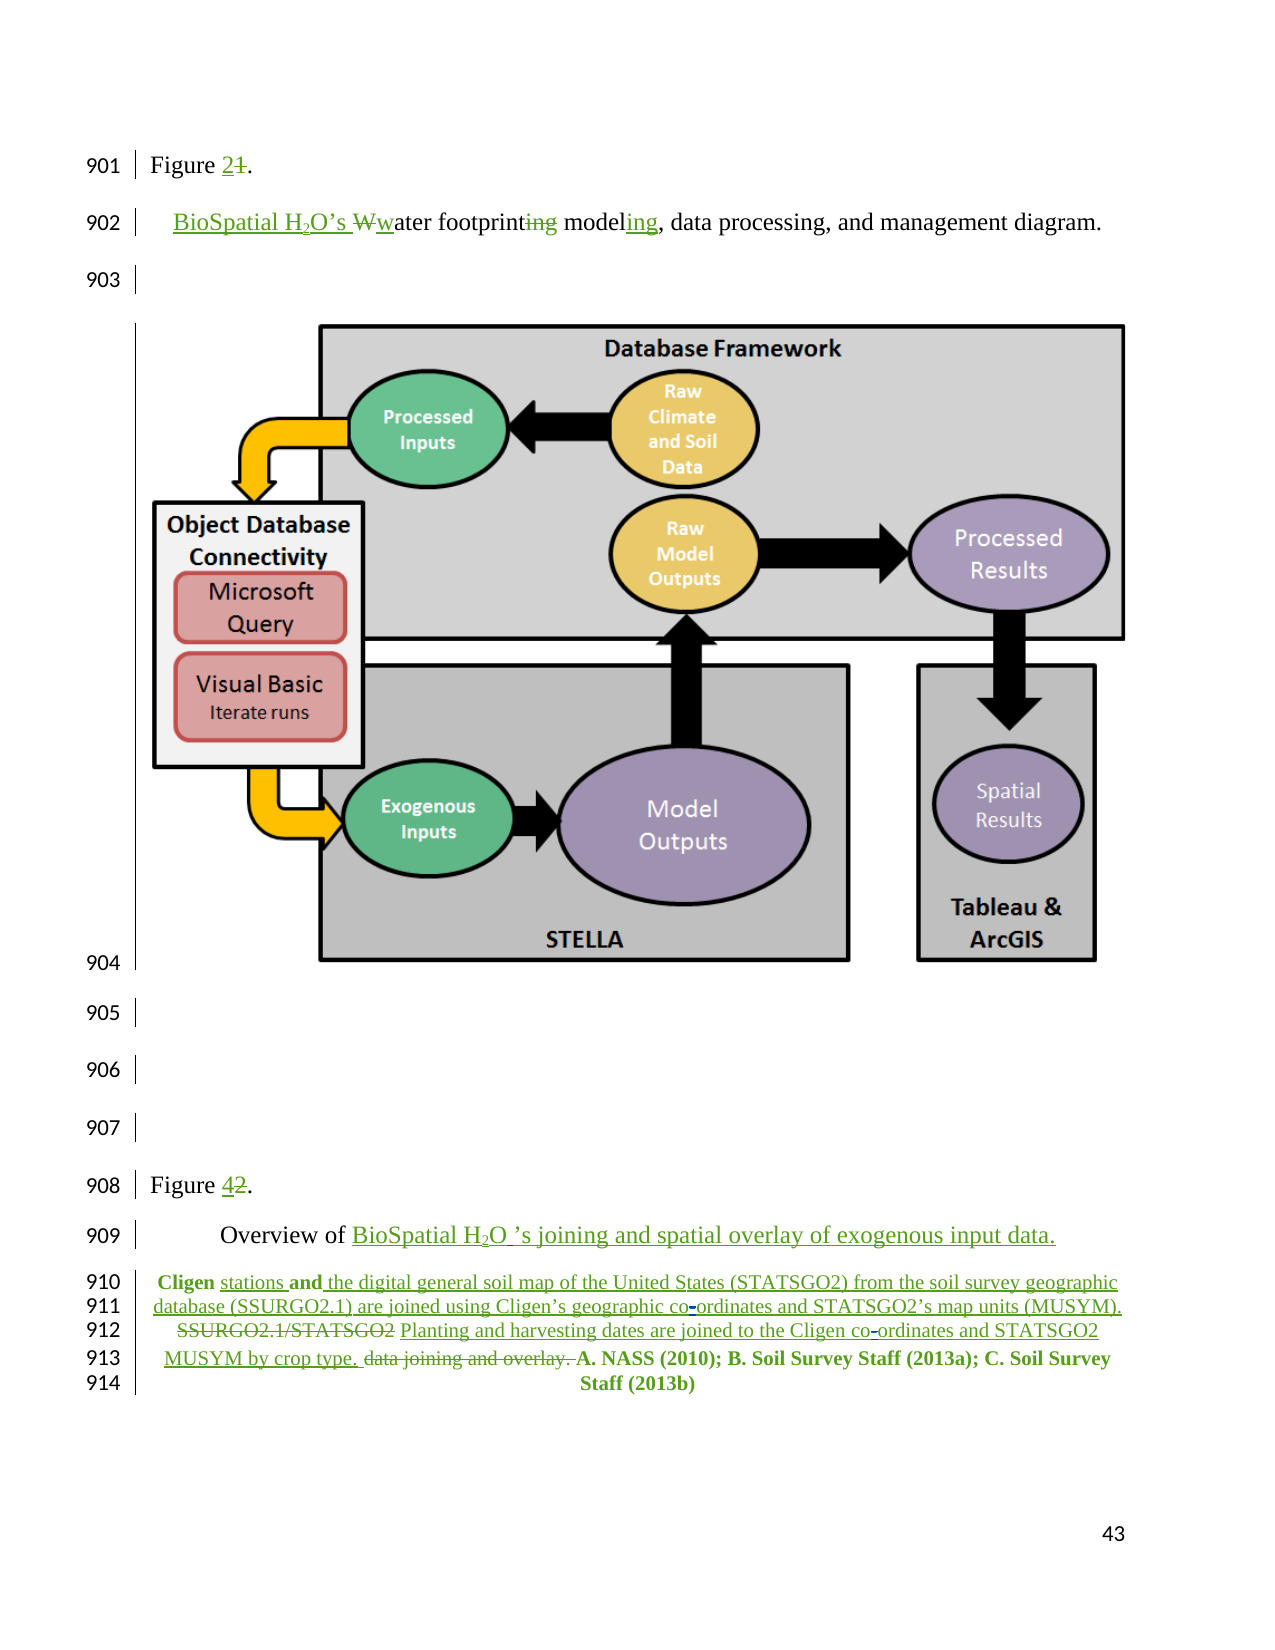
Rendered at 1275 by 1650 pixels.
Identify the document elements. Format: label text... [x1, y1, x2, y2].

text Overview of [150, 1220, 1125, 1249]
text Figure . [150, 1170, 1125, 1199]
text Figure . [150, 150, 1125, 179]
text Cligen and A. NASS (2010); B. Soil Survey Staff (2013a); C. Soil Survey Staff (2013b) [150, 1269, 1125, 1394]
picture [150, 322, 1125, 970]
text ater footprint model, data processing, and management diagram. [150, 207, 1125, 236]
